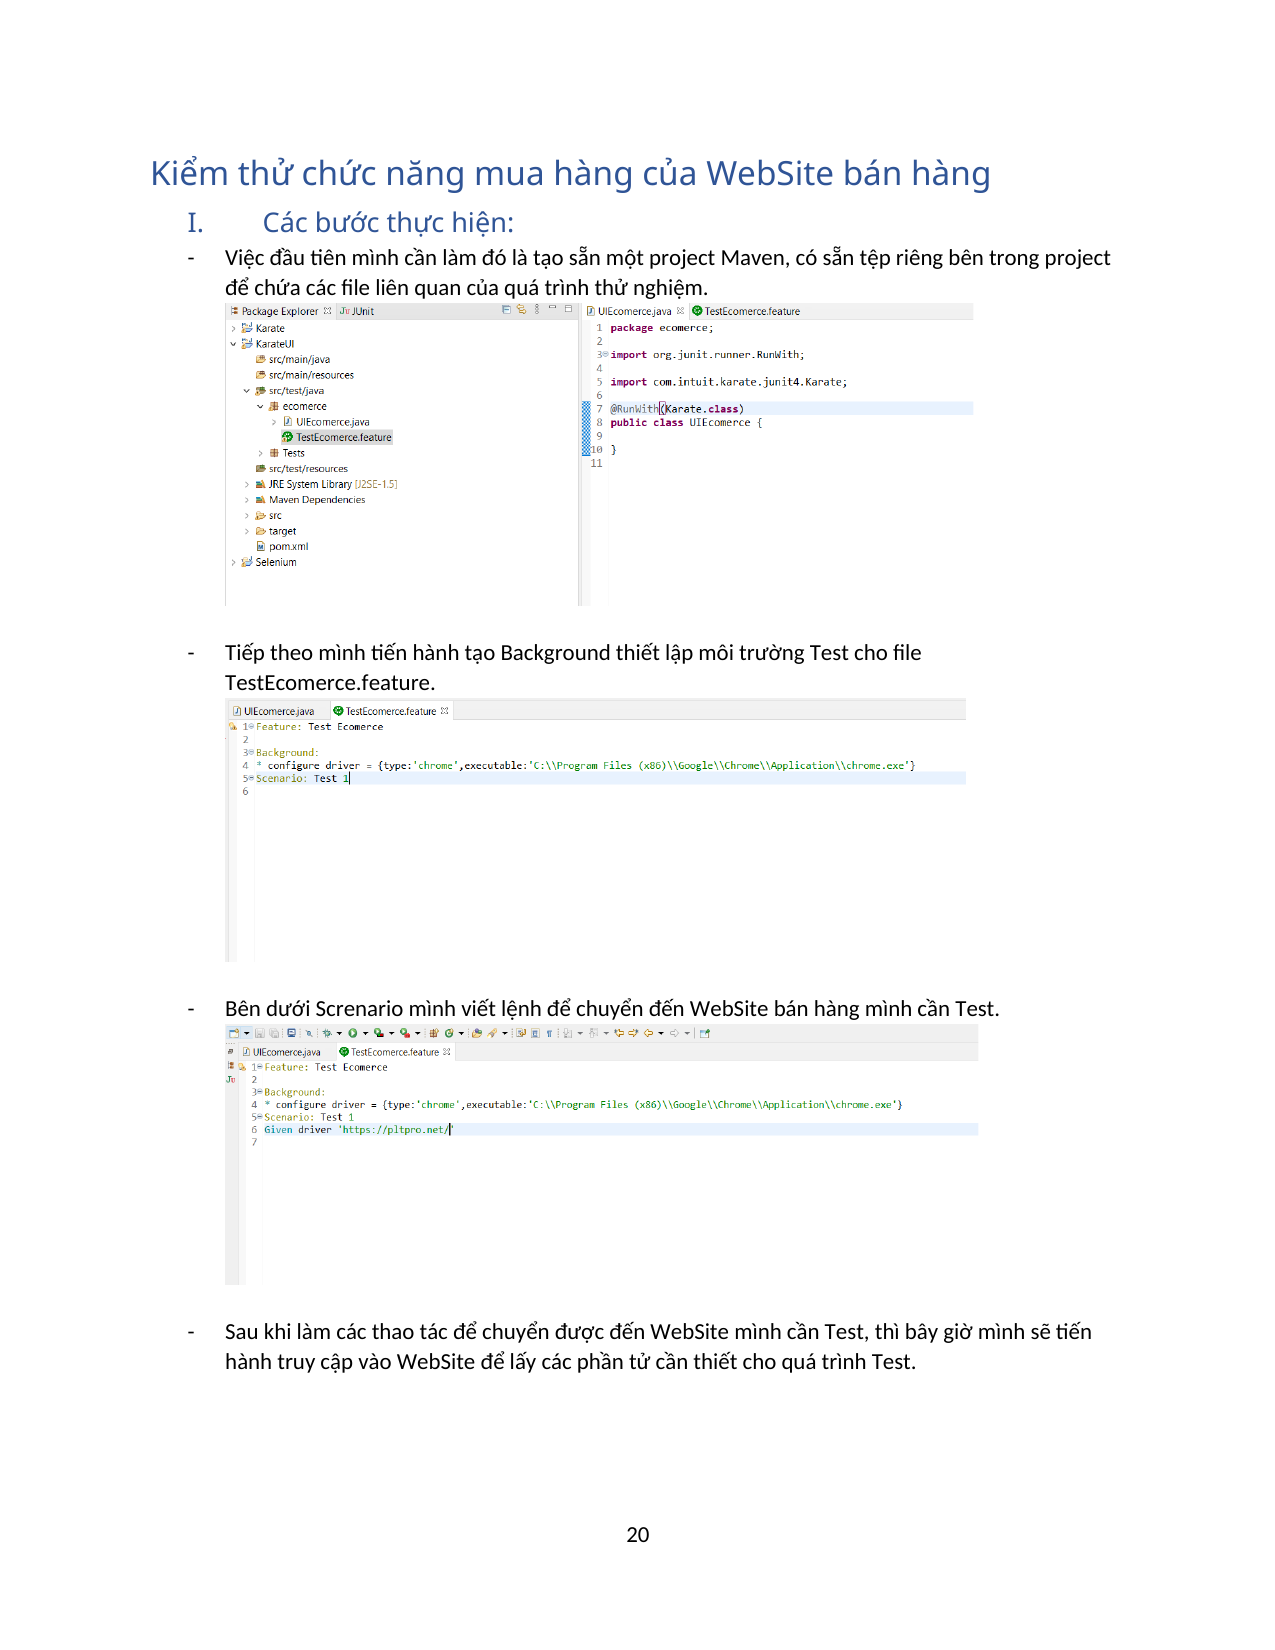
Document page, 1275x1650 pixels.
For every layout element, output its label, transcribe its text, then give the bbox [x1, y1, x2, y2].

list Việc đầu tiên mình cần làm đó là tạo sẵn một project Maven, có sẵn tệp riêng bên trong project để chứa các file liên quan của quá trình thử nghiệm. [187, 243, 1125, 301]
subtitle Kiểm thử chức năng mua hàng của WebSite bán hàng [150, 150, 1125, 195]
picture [225, 303, 974, 606]
picture [225, 1024, 979, 1285]
picture [225, 698, 966, 962]
list Bên dưới Screnario mình viết lệnh để chuyển đến WebSite bán hàng mình cần Test. [187, 994, 1125, 1022]
list Tiếp theo mình tiến hành tạo Background thiết lập môi trường Test cho file TestEcomerce.feature. [187, 638, 1125, 696]
list Sau khi làm các thao tác để chuyển được đến WebSite mình cần Test, thì bây giờ mình sẽ tiến hành truy cập vào WebSite để lấy các phần tử cần thiết cho quá trình Test. [187, 1317, 1125, 1375]
subtitle Các bước thực hiện: [187, 203, 1125, 240]
